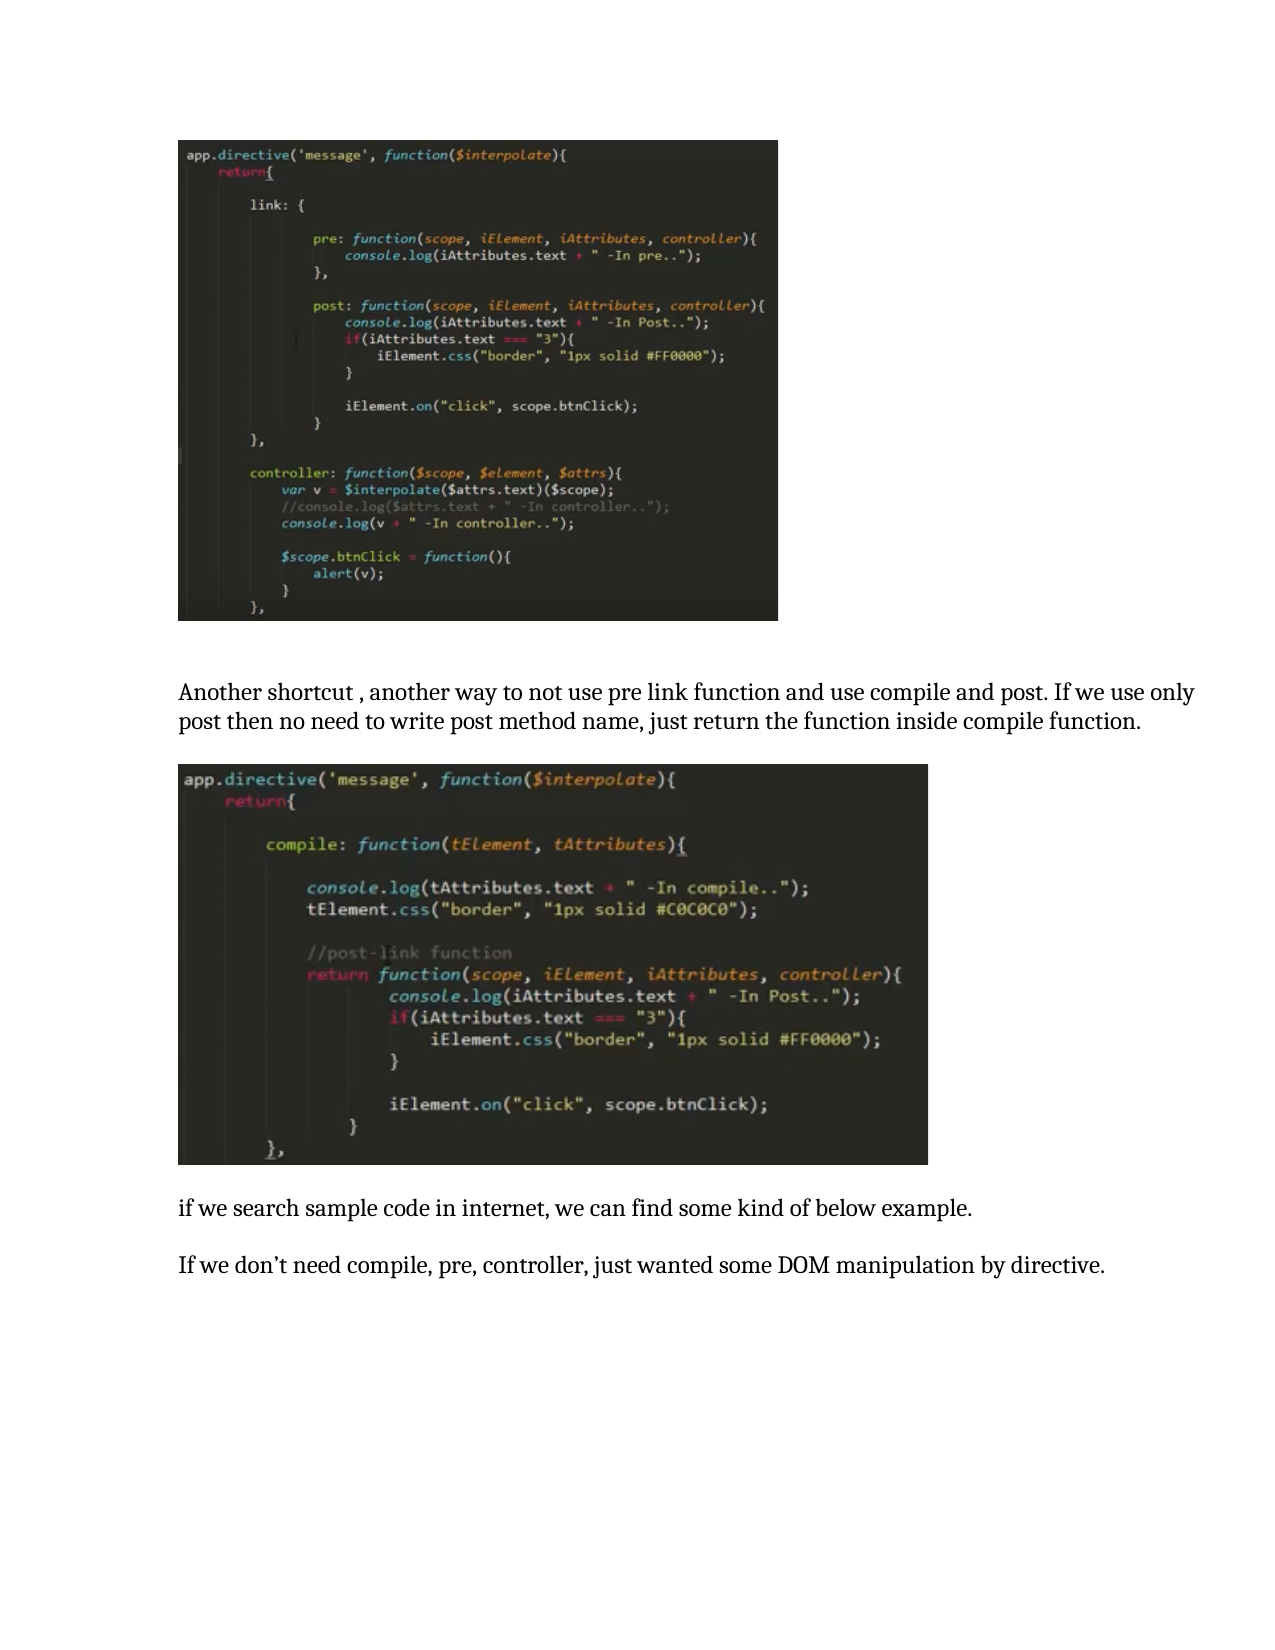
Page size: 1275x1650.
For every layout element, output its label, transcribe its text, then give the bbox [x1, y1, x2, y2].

list if we search sample code in internet, we can find some kind of below example. [178, 1194, 1237, 1222]
list Another shortcut , another way to not use pre link function and use compile and post. If we use only post then no need to write post method name, just return the function inside compile function. [178, 678, 1237, 735]
picture [178, 140, 779, 621]
list If we don’t need compile, pre, controller, just wanted some DOM manipulation by directive. [178, 1251, 1237, 1280]
picture [178, 764, 929, 1165]
